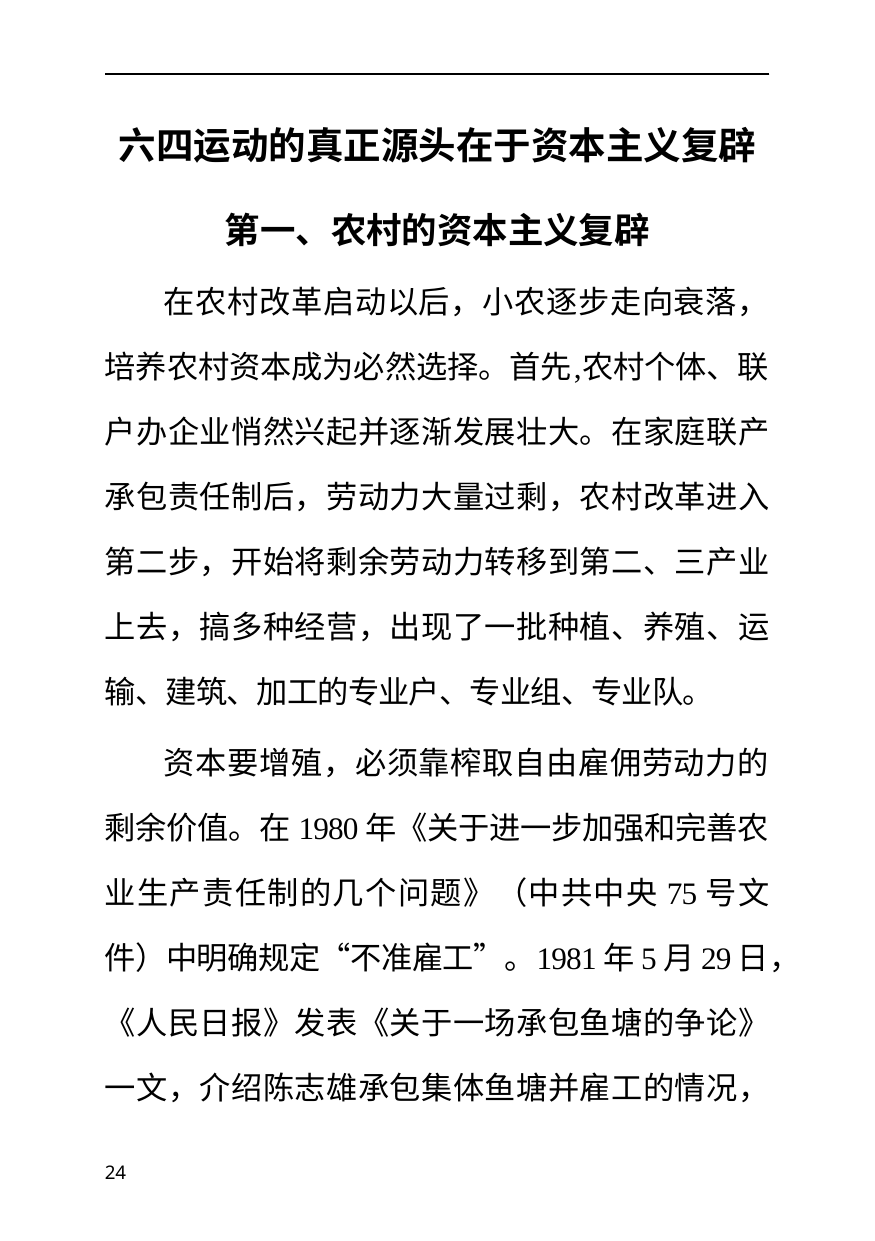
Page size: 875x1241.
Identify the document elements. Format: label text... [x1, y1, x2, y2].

text 第一、农村的资本主义复辟 [104, 196, 769, 261]
text 六四运动的真正源头在于资本主义复辟 [104, 110, 769, 175]
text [104, 728, 769, 1118]
text 在农村改革启动以后，小农逐步走向衰落，培养农村资本成为必然选择。首先,农村个体、联户办企业悄然兴起并逐渐发展壮大。在家庭联产承包责任制后，劳动力大量过剩，农村改革进入第二步，开始将剩余劳动力转移到第二、三产业上去，搞多种经营，出现了一批种植、养殖、运输、建筑、加工的专业户、专业组、专业队。 [104, 267, 769, 722]
